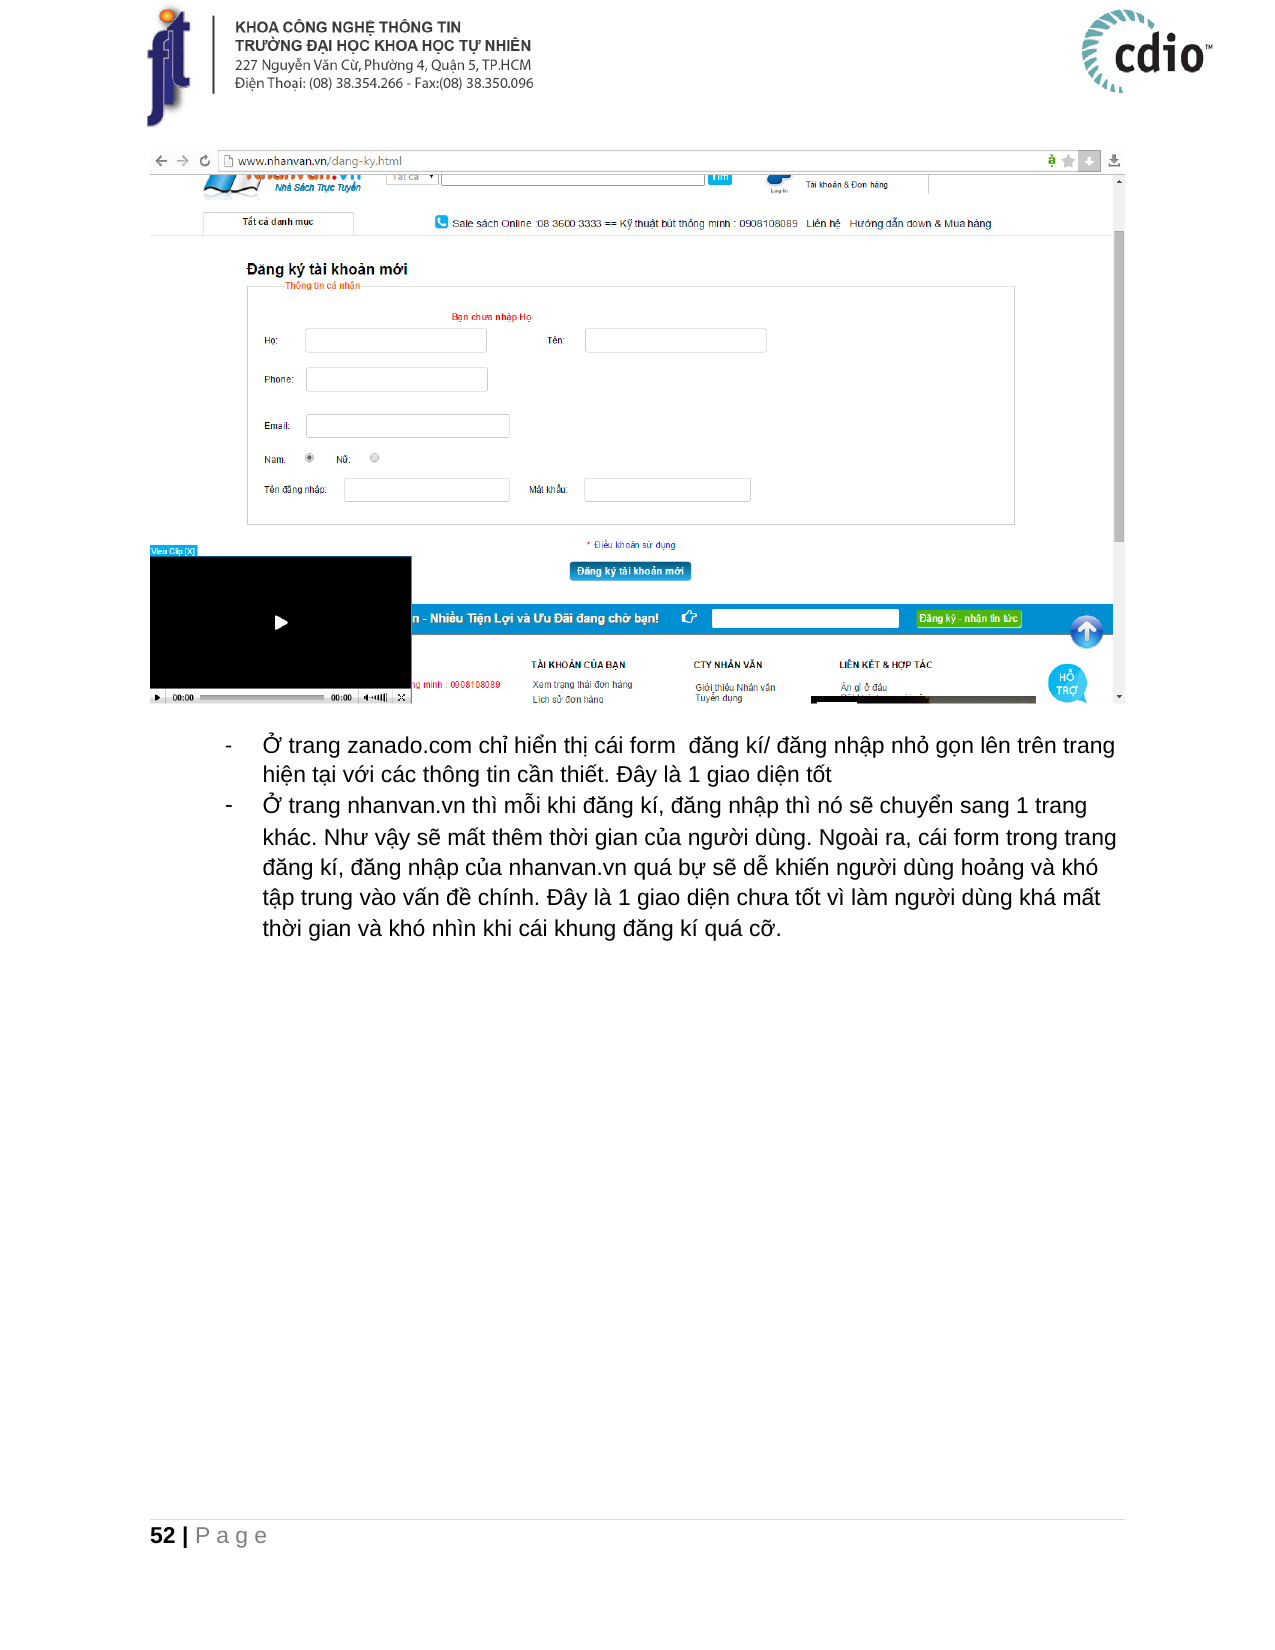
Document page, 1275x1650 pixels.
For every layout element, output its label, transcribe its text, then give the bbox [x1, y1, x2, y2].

picture [578, 615, 605, 626]
picture [469, 614, 491, 625]
picture [519, 616, 530, 624]
picture [534, 614, 551, 624]
picture [125, 0, 1224, 149]
picture [609, 614, 632, 624]
picture [150, 150, 1125, 707]
picture [917, 611, 1021, 628]
list Ở trang zanado.com chỉ hiển thị cái form đăng kí/ đăng nhập nhỏ gọn lên trên trang hiện tại với các thông tin cần thiết. Đây là 1 giao diện tốt [225, 731, 1125, 787]
picture [495, 614, 502, 624]
picture [432, 614, 463, 624]
picture [503, 617, 514, 625]
picture [713, 610, 898, 627]
list Ở trang nhanvan.vn thì mỗi khi đăng kí, đăng nhập thì nó sẽ chuyển sang 1 trang khác. Như vậy sẽ mất thêm thời gian của người dùng. Ngoài ra, cái form trong trang đăng kí, đăng nhập của nhanvan.vn quá bự sẽ dễ khiến người dùng hoảng và khó tập trung vào vấn đề chính. Đây là 1 giao diện chưa tốt vì làm người dùng khá mất thời gian và khó nhìn khi cái khung đăng kí quá cỡ. [225, 789, 1125, 941]
picture [555, 614, 573, 624]
picture [635, 614, 658, 625]
